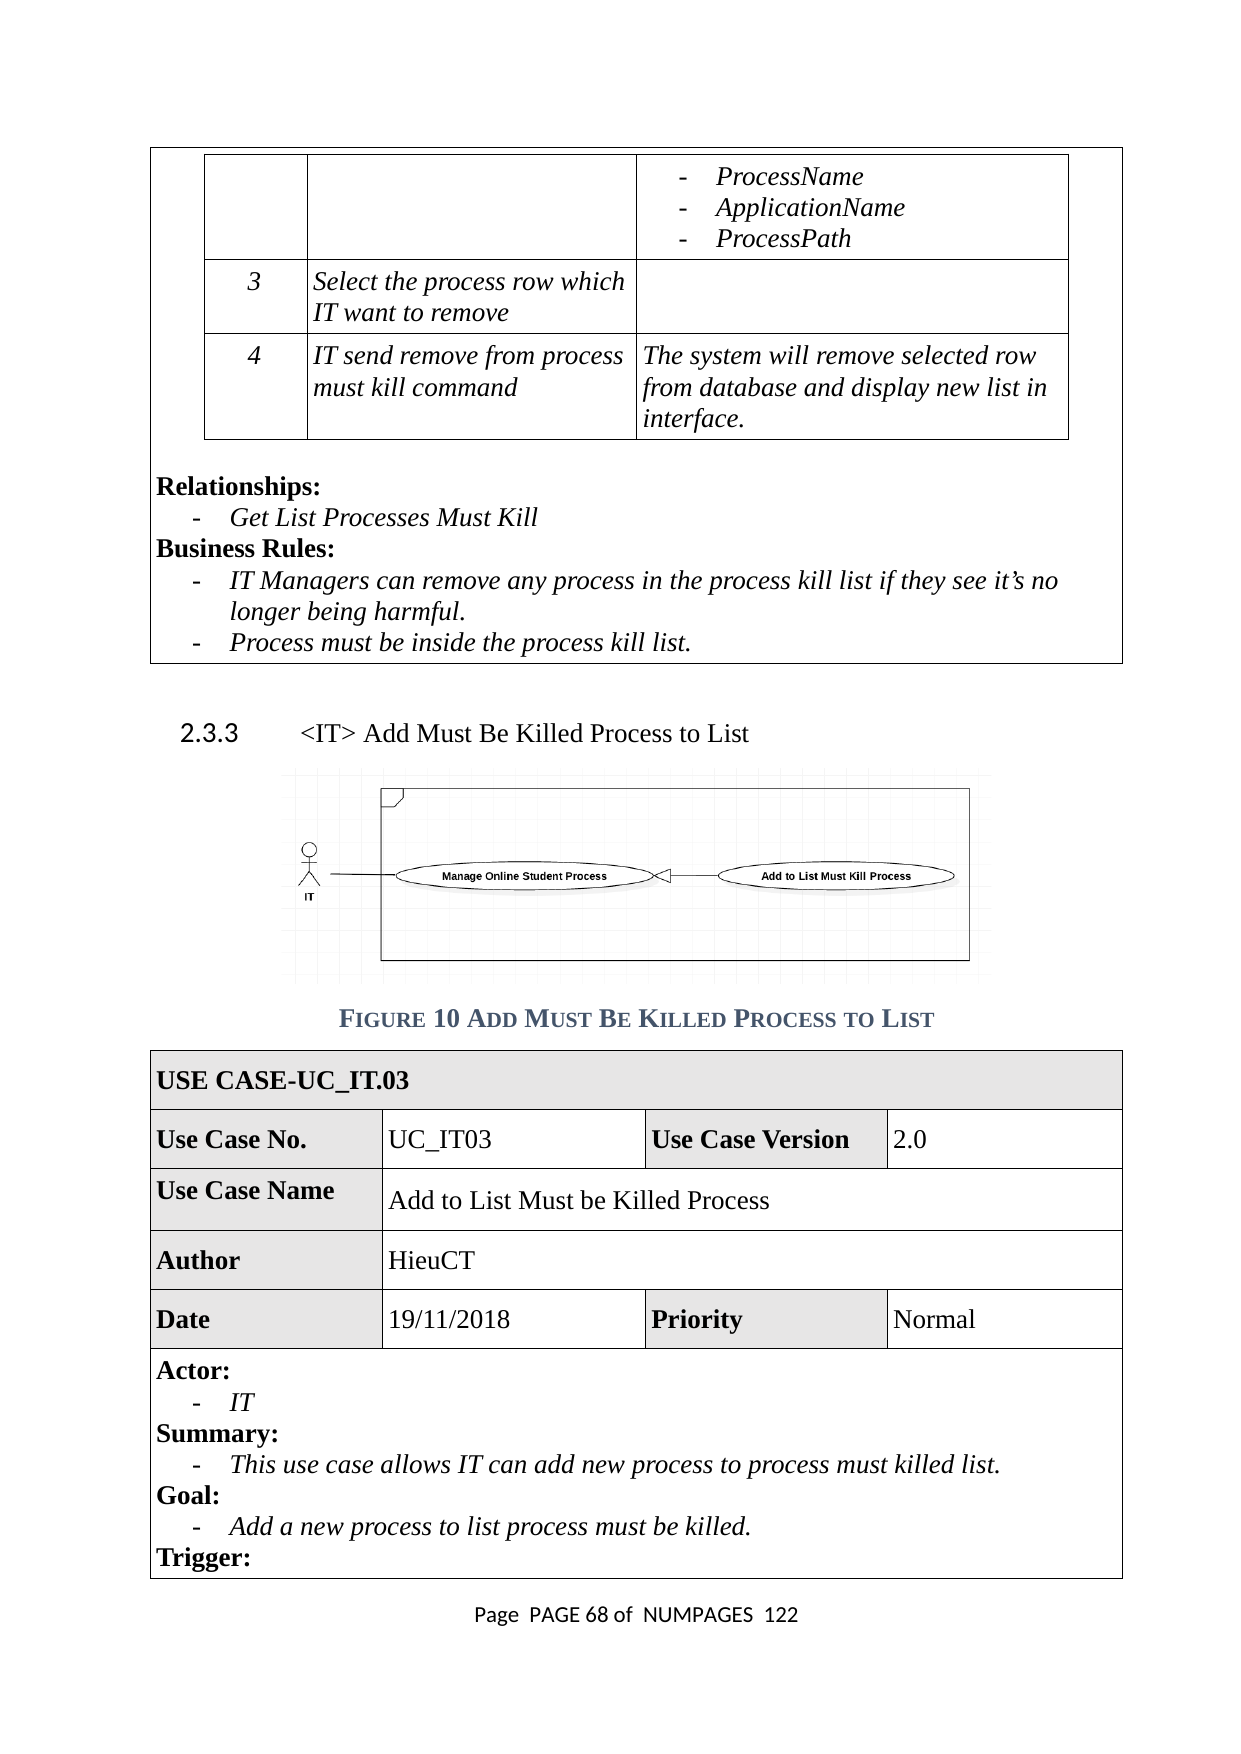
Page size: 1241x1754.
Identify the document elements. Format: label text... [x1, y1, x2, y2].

text Figure 10 Add Must Be Killed Process to List [150, 1002, 1123, 1033]
subtitle <IT> Add Must Be Killed Process to List [150, 714, 1123, 749]
table_cell Use Case Name [151, 1169, 382, 1230]
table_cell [151, 148, 1122, 663]
table_header USE CASE-UC_IT.03 [151, 1051, 1122, 1109]
table_cell Use Case No. [151, 1110, 382, 1168]
picture [281, 768, 992, 984]
table_cell HieuCT [383, 1231, 1122, 1289]
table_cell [151, 1349, 1122, 1578]
table_cell 2.0 [888, 1110, 1122, 1168]
table_cell Author [151, 1231, 382, 1289]
table_cell Add to List Must be Killed Process [383, 1169, 1122, 1230]
table_cell UC_IT03 [383, 1110, 645, 1168]
table_cell Priority [646, 1290, 887, 1348]
table_cell Normal [888, 1290, 1122, 1348]
table_cell Use Case Version [646, 1110, 887, 1168]
table_cell Date [151, 1290, 382, 1348]
table_cell 19/11/2018 [383, 1290, 645, 1348]
